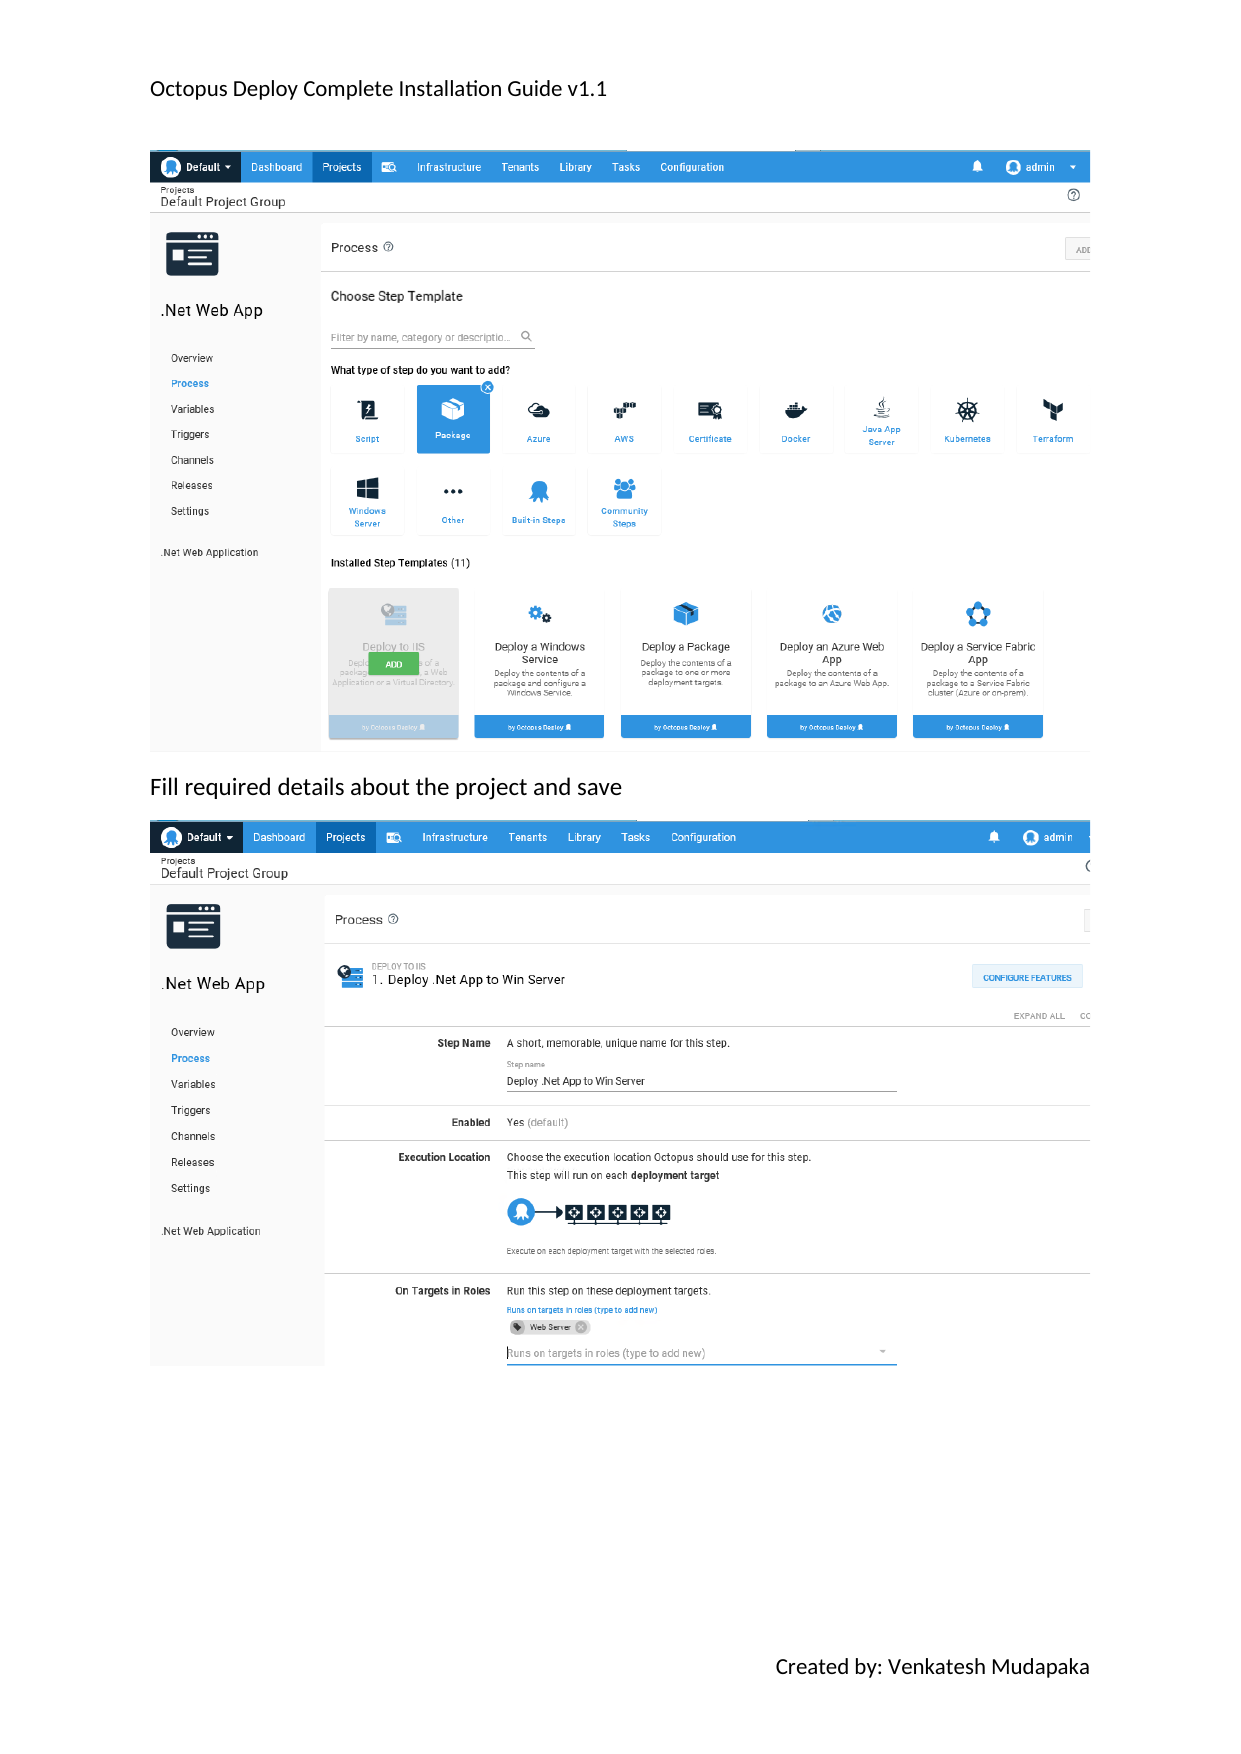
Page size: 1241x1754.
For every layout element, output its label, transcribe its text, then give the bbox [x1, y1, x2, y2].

picture [150, 150, 1091, 752]
picture [150, 820, 1091, 1366]
text Fill required details about the project and save [150, 771, 1090, 801]
